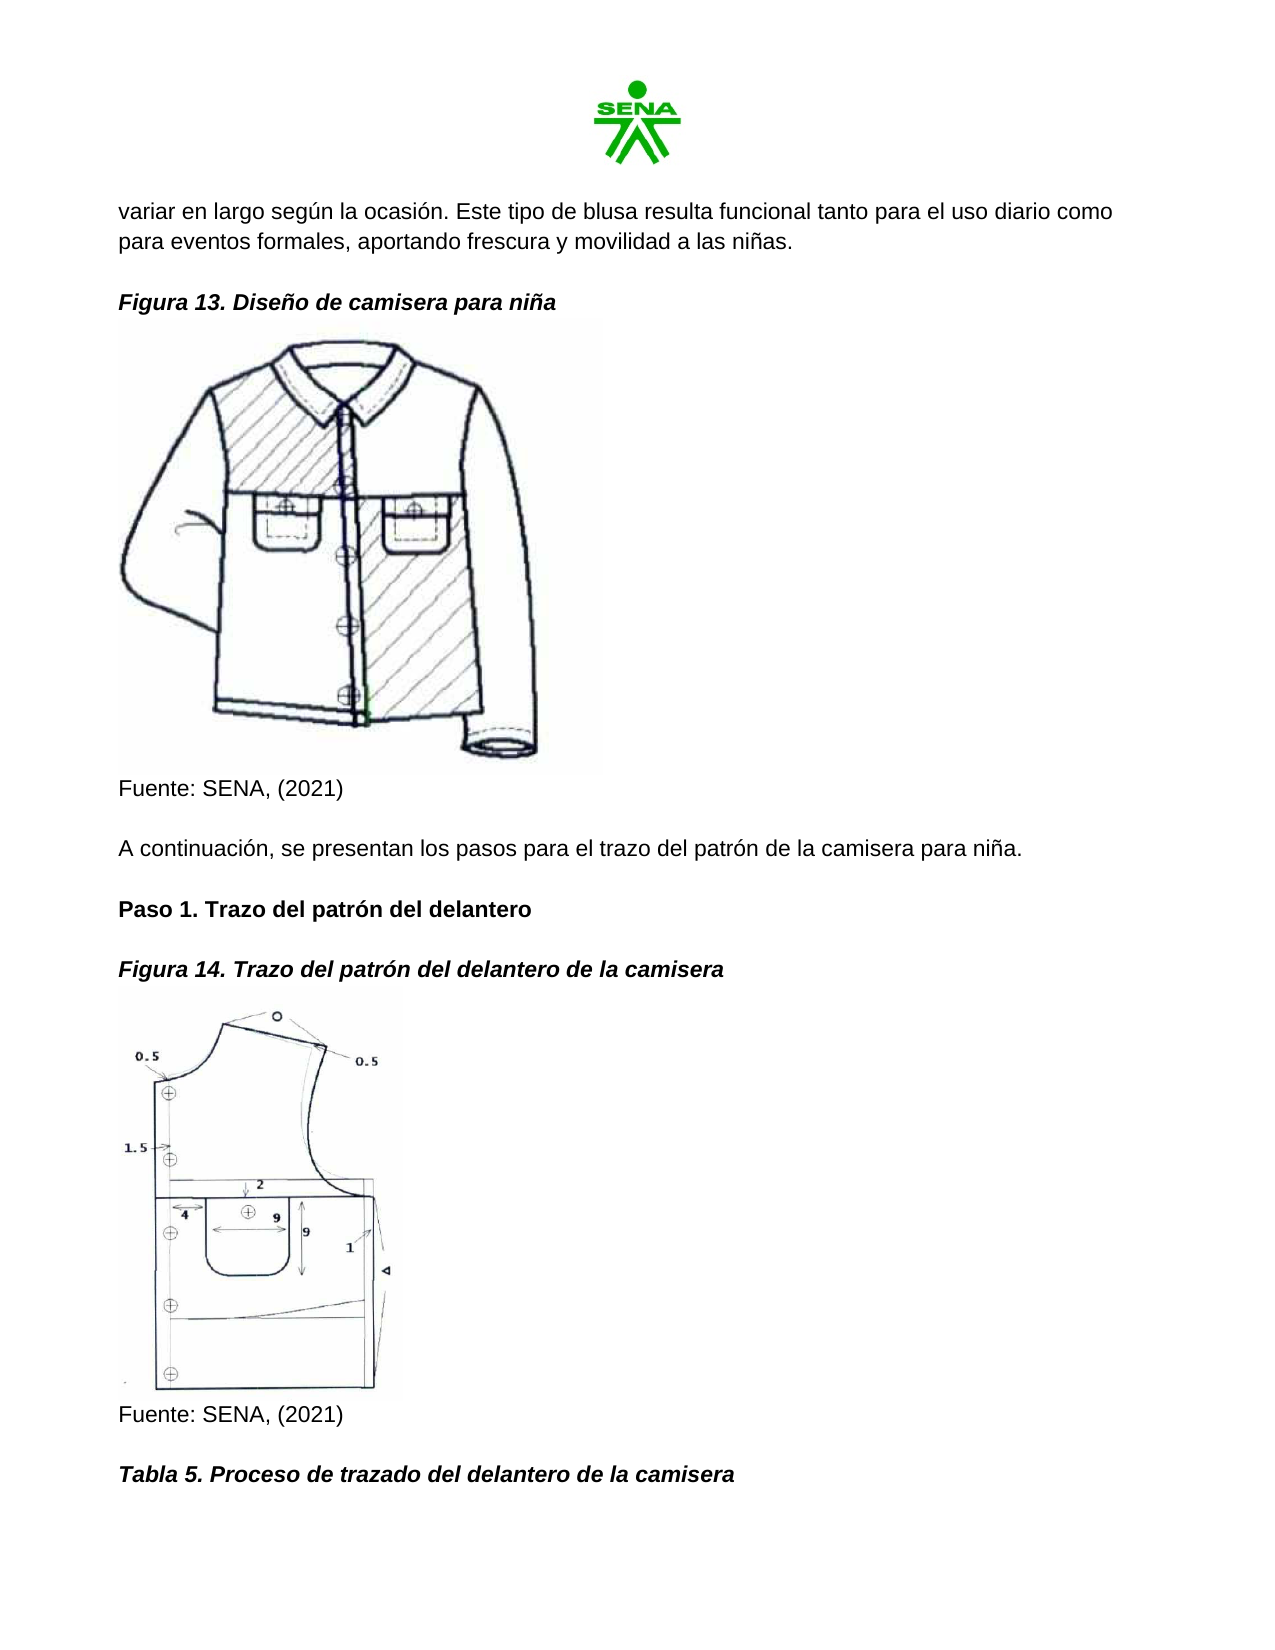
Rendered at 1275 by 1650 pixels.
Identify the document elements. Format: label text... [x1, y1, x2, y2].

picture [588, 75, 687, 172]
text Fuente: SENA, (2021) [118, 775, 1157, 801]
text Paso 1. Trazo del patrón del delantero [118, 896, 1157, 922]
text Figura 14. Trazo del patrón del delantero de la camisera [118, 956, 1157, 983]
text A continuación, se presentan los pasos para el trazo del patrón de la camisera para niña. [118, 835, 1157, 862]
text Tabla 5. Proceso de trazado del delantero de la camisera [118, 1461, 1157, 1488]
text Figura 13. Diseño de camisera para niña [118, 288, 1157, 315]
text Fuente: SENA, (2021) [118, 1401, 1157, 1427]
picture [118, 986, 404, 1401]
picture [118, 318, 604, 775]
